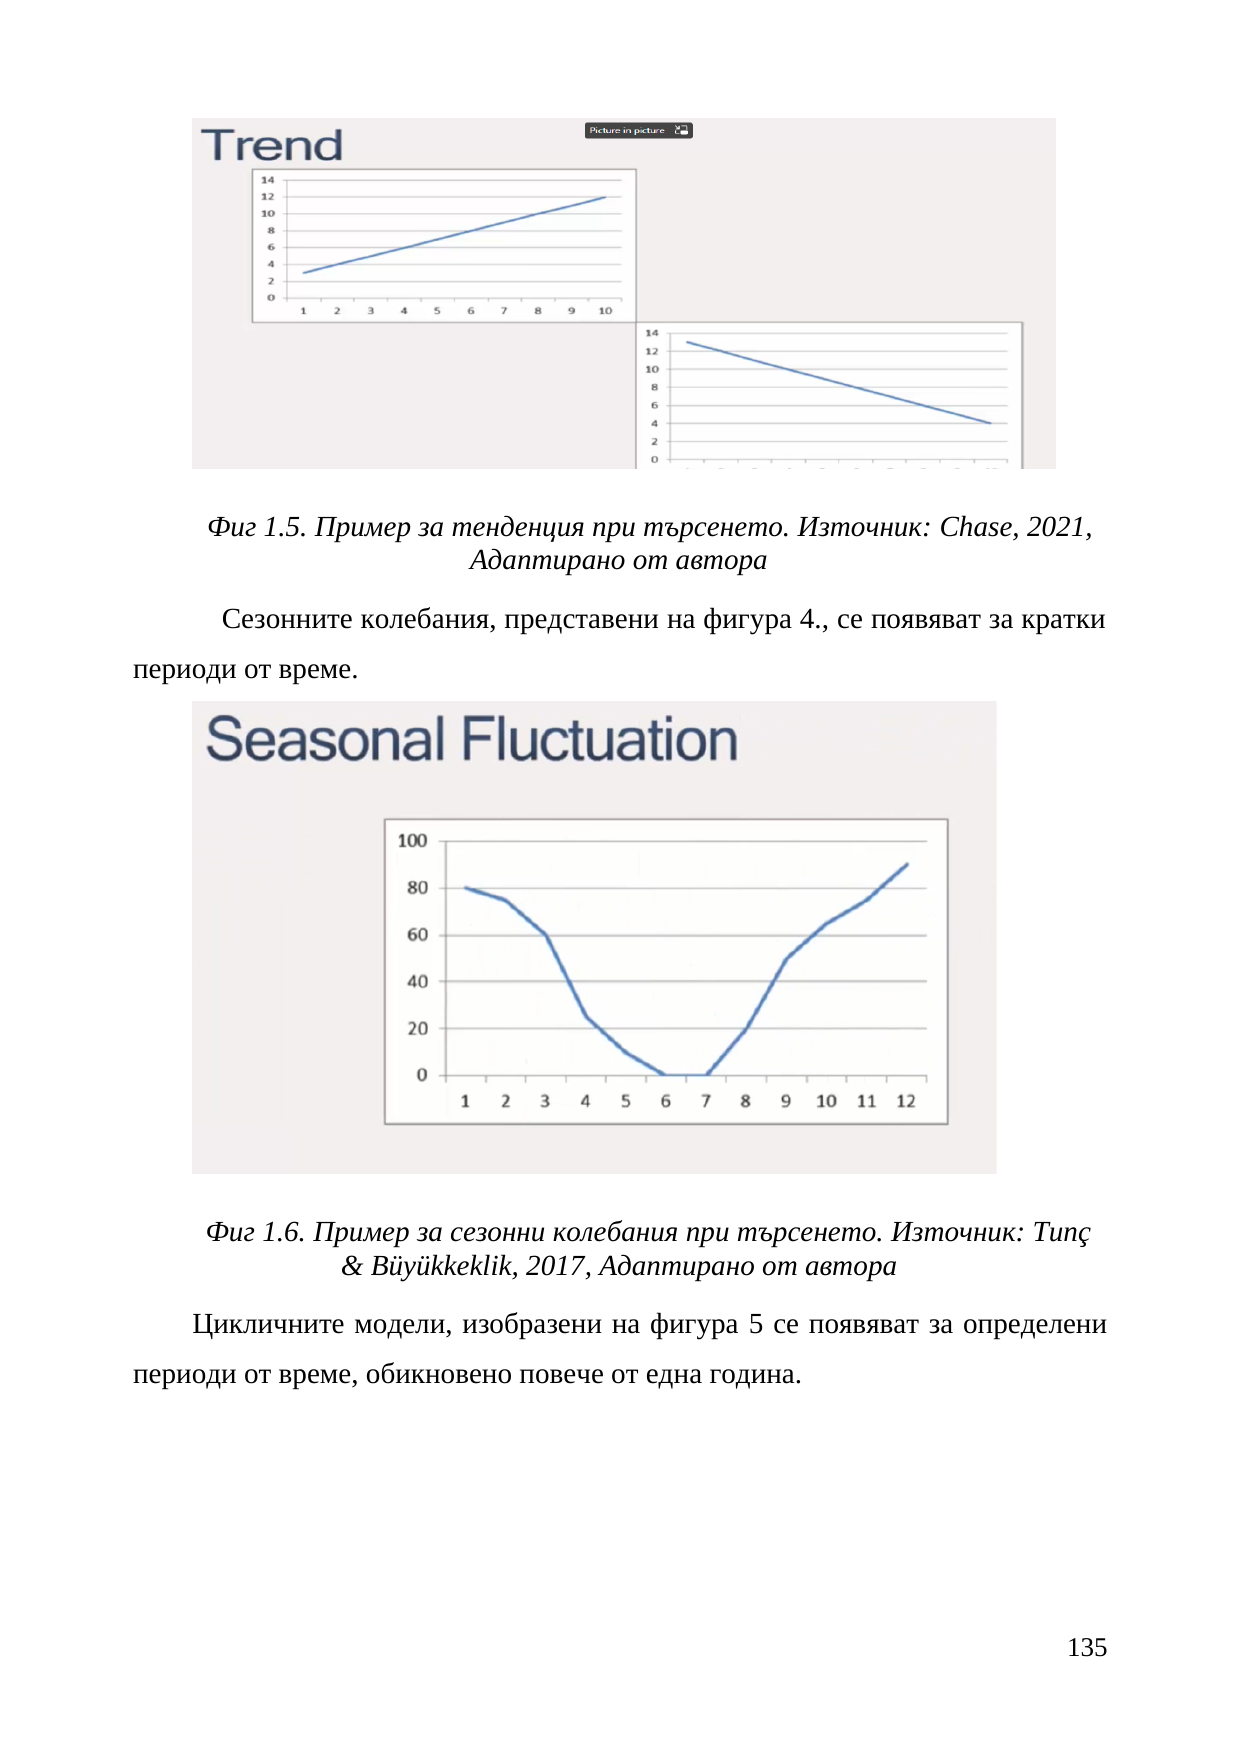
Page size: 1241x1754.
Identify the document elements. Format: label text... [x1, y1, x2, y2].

text Цикличните модели, изобразени на фигура 5 се появяват за определени периоди от време, обикновено повече от една година. [133, 1306, 1107, 1390]
title Фиг 1.5. Пример за тенденция при търсенето. Източник: Chase, 2021, Адаптирано от автора [133, 509, 1107, 576]
picture [192, 118, 1056, 469]
picture [192, 701, 997, 1174]
text Сезонните колебания, представени на фигура 4., се появяват за кратки периоди от време. [133, 601, 1107, 684]
title Фиг 1.6. Пример за сезонни колебания при търсенето. Източник: Tunç & Büyükkeklik, 2017, Адаптирано от автора [133, 1214, 1107, 1281]
